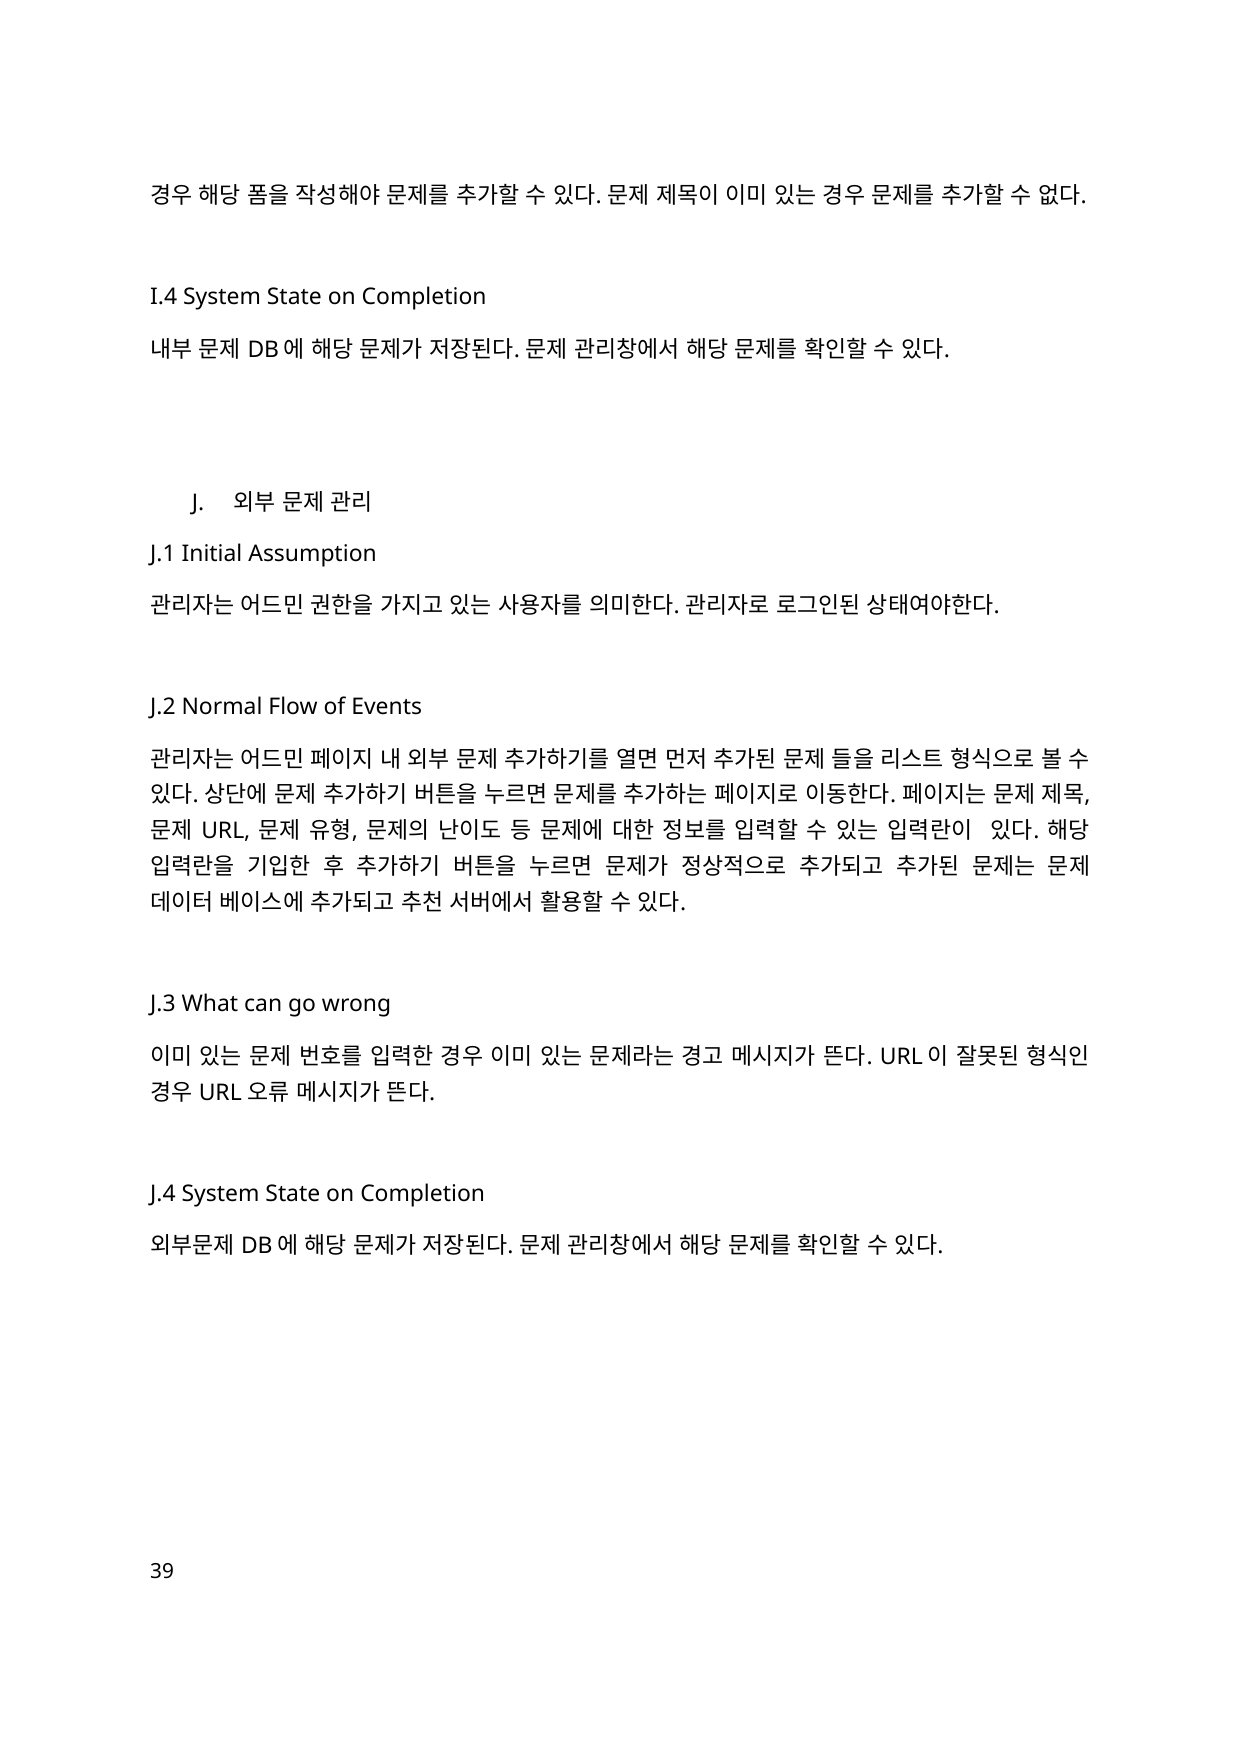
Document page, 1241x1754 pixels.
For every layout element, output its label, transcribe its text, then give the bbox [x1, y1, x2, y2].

text J.4 System State on Completion [150, 1176, 1090, 1208]
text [150, 177, 1090, 211]
text J.1 Initial Assumption [150, 537, 1090, 568]
text J.2 Normal Flow of Events [150, 690, 1090, 721]
text I.4 System State on Completion [150, 280, 1090, 311]
text 관리자는 어드민 페이지 내 외부 문제 추가하기를 열면 먼저 추가된 문제 들을 리스트 형식으로 볼 수 있다. 상단에 문제 추가하기 버튼을 누르면 문제를 추가하는 페이지로 이동한다. 페이지는 문제 제목, 문제 URL, 문제 유형, 문제의 난이도 등 문제에 대한 정보를 입력할 수 있는 입력란이 있다. 해당 입력란을 기입한 후 추가하기 버튼을 누르면 문제가 정상적으로 추가되고 추가된 문제는 문제 데이터 베이스에 추가되고 추천 서버에서 활용할 수 있다. [150, 741, 1090, 917]
text 이미 있는 문제 번호를 입력한 경우 이미 있는 문제라는 경고 메시지가 뜬다. URL이 잘못된 형식인 경우 URL 오류 메시지가 뜬다. [150, 1037, 1090, 1107]
text J.3 What can go wrong [150, 987, 1090, 1018]
text 관리자는 어드민 권한을 가지고 있는 사용자를 의미한다. 관리자로 로그인된 상태여야한다. [150, 587, 1090, 620]
list 외부 문제 관리 [192, 484, 1090, 517]
text 외부문제 DB에 해당 문제가 저장된다. 문제 관리창에서 해당 문제를 확인할 수 있다. [150, 1227, 1090, 1260]
text 내부 문제 DB에 해당 문제가 저장된다. 문제 관리창에서 해당 문제를 확인할 수 있다. [150, 331, 1090, 364]
